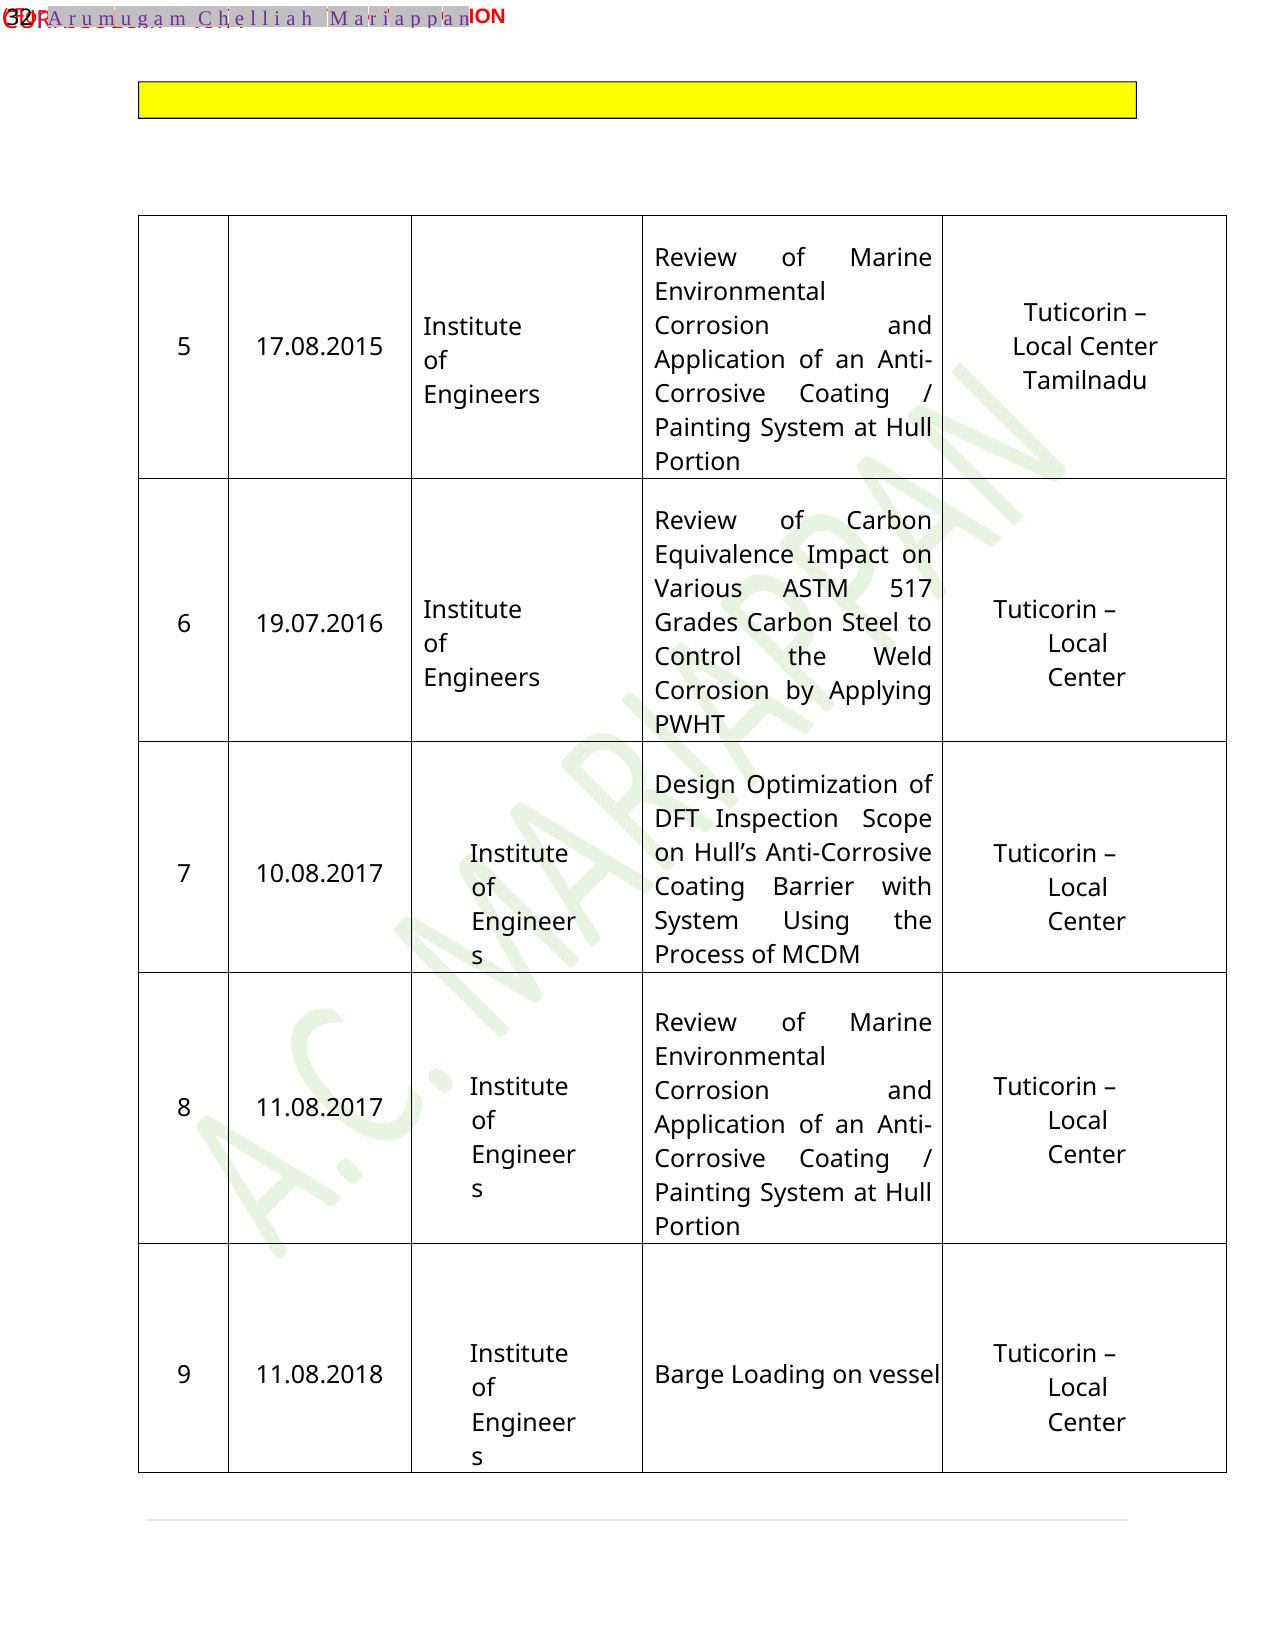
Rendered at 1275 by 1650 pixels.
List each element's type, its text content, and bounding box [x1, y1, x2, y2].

table_header Institute of Engineers [412, 216, 642, 478]
table_cell Barge Loading on vessel [643, 1244, 942, 1472]
table_cell 9 [139, 1244, 228, 1472]
table_cell 6 [139, 479, 228, 741]
table_cell Institute of Engineers [412, 479, 642, 741]
table_cell Design Optimization of DFT Inspection Scope on Hull’s Anti-Corrosive Coating Barrier with System Using the Process of MCDM [643, 742, 942, 972]
table_cell 8 [139, 973, 228, 1243]
table_cell 10.08.2017 [229, 742, 411, 972]
table_cell Institute of Engineers [412, 1244, 642, 1472]
table_cell Review of Carbon Equivalence Impact on Various ASTM 517 Grades Carbon Steel to Control the Weld Corrosion by Applying PWHT [643, 479, 942, 741]
table_cell Institute of Engineers [412, 742, 642, 972]
table_header Review of Marine Environmental Corrosion and Application of an Anti-Corrosive Coating / Painting System at Hull Portion [643, 216, 942, 478]
table_cell Tuticorin – Local Center [943, 742, 1226, 972]
table_cell 19.07.2016 [229, 479, 411, 741]
table_cell Tuticorin – Local Center [943, 479, 1226, 741]
table_cell 7 [139, 742, 228, 972]
table_cell Tuticorin – Local Center [943, 973, 1226, 1243]
table_cell 11.08.2017 [229, 973, 411, 1243]
table_cell Review of Marine Environmental Corrosion and Application of an Anti-Corrosive Coating / Painting System at Hull Portion [643, 973, 942, 1243]
table_header 17.08.2015 [229, 216, 411, 478]
table_cell Tuticorin – Local Center [943, 1244, 1226, 1472]
table_cell Institute of Engineers [412, 973, 642, 1243]
table_header 5 [139, 216, 228, 478]
table_header Tuticorin – Local Center Tamilnadu [943, 216, 1226, 478]
table_cell 11.08.2018 [229, 1244, 411, 1472]
